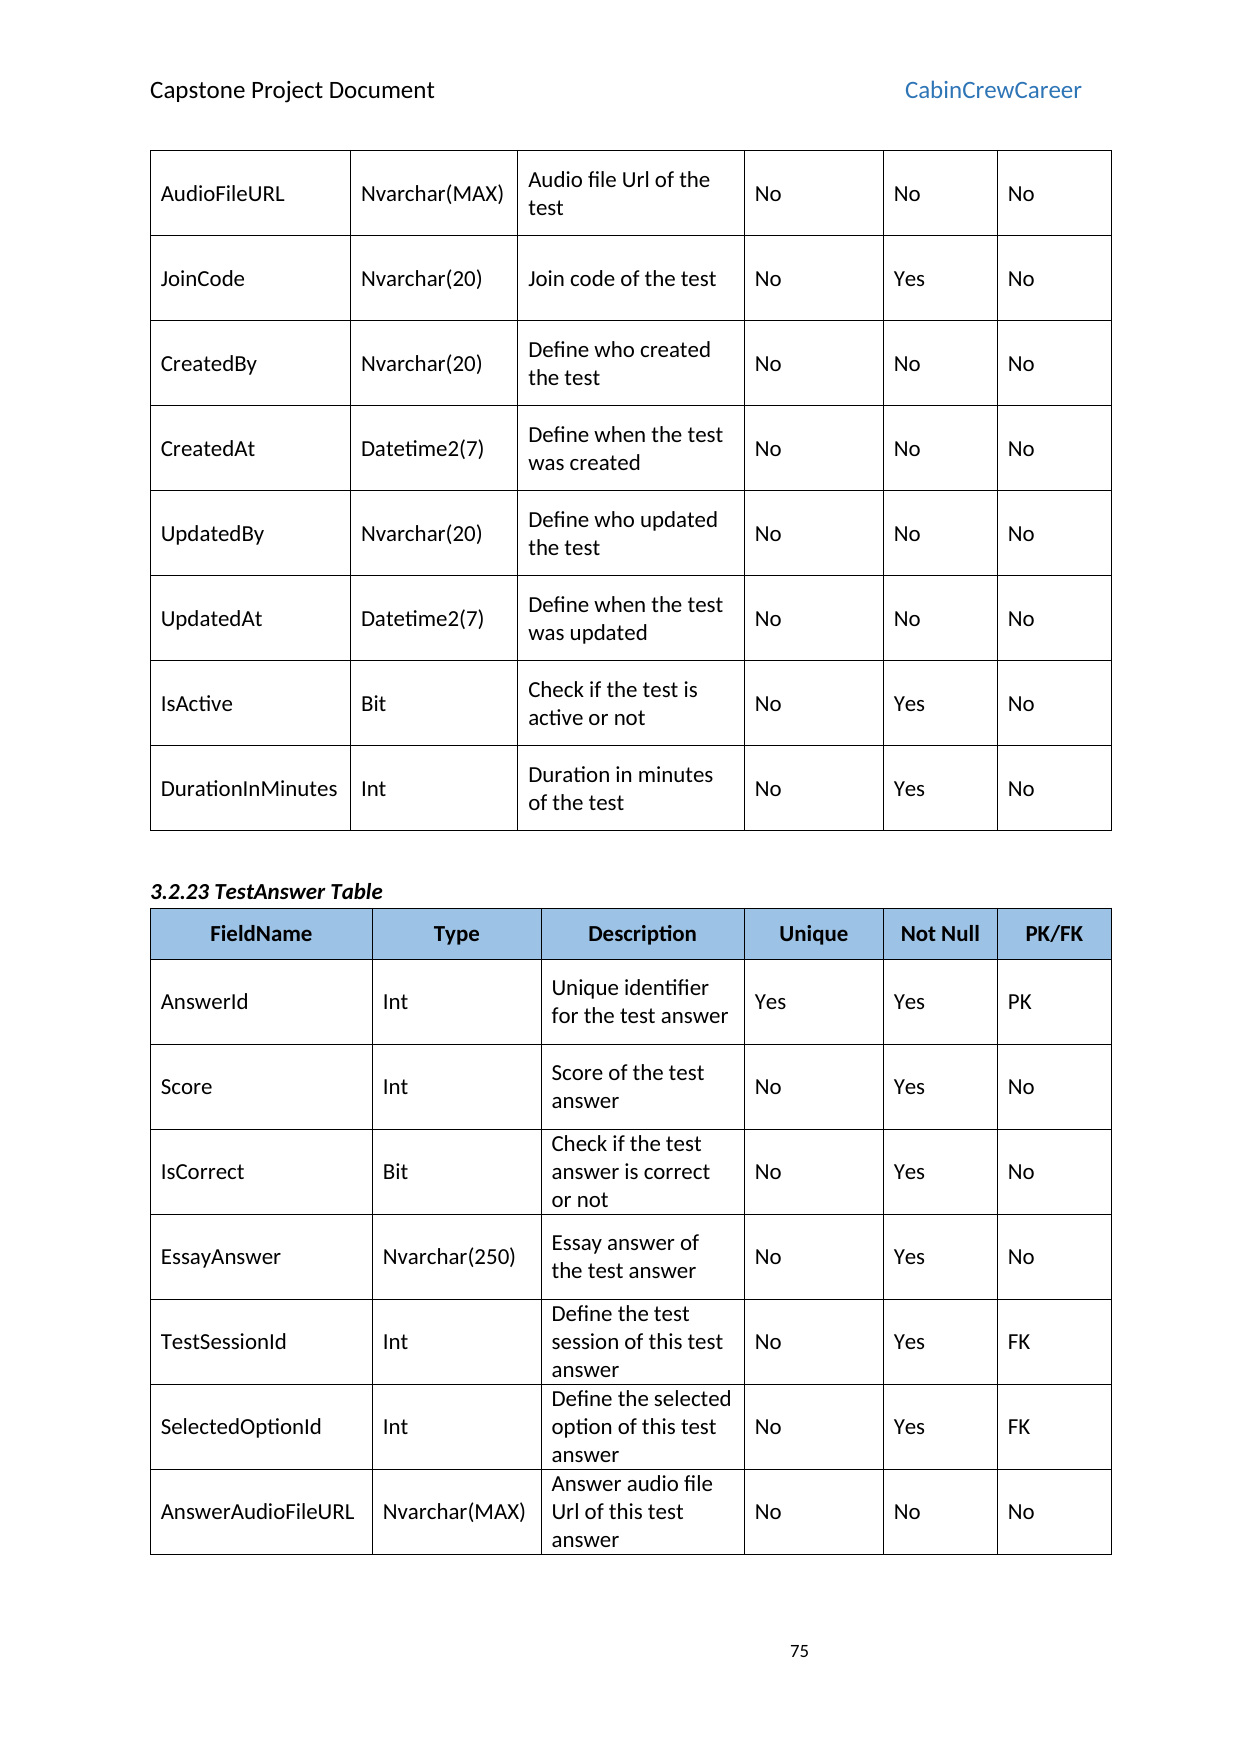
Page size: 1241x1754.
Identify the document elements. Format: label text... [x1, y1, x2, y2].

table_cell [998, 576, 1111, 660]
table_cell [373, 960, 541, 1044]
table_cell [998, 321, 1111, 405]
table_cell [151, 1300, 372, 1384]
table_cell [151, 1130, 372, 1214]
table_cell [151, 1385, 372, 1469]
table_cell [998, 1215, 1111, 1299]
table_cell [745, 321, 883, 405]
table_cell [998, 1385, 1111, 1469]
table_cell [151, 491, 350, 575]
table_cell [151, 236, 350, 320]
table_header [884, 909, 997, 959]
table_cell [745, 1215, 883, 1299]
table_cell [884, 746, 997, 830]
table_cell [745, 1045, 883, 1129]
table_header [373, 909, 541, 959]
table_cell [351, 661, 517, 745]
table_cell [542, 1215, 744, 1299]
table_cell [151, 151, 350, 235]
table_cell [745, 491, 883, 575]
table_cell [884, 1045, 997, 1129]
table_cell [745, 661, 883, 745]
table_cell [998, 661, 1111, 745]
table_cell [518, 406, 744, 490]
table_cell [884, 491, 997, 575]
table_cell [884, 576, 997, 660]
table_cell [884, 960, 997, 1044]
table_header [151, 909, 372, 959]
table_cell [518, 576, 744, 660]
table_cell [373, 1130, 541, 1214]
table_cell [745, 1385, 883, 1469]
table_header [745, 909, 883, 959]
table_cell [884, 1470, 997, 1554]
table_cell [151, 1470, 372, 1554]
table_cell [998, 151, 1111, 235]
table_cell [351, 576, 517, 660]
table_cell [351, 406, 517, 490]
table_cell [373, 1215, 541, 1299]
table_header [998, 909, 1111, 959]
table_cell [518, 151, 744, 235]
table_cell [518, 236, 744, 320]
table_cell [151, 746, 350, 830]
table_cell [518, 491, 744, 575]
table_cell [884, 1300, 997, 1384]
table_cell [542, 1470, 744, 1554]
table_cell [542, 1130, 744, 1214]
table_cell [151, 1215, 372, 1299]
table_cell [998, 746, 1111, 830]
subtitle 3.2.23 TestAnswer Table [150, 877, 1090, 905]
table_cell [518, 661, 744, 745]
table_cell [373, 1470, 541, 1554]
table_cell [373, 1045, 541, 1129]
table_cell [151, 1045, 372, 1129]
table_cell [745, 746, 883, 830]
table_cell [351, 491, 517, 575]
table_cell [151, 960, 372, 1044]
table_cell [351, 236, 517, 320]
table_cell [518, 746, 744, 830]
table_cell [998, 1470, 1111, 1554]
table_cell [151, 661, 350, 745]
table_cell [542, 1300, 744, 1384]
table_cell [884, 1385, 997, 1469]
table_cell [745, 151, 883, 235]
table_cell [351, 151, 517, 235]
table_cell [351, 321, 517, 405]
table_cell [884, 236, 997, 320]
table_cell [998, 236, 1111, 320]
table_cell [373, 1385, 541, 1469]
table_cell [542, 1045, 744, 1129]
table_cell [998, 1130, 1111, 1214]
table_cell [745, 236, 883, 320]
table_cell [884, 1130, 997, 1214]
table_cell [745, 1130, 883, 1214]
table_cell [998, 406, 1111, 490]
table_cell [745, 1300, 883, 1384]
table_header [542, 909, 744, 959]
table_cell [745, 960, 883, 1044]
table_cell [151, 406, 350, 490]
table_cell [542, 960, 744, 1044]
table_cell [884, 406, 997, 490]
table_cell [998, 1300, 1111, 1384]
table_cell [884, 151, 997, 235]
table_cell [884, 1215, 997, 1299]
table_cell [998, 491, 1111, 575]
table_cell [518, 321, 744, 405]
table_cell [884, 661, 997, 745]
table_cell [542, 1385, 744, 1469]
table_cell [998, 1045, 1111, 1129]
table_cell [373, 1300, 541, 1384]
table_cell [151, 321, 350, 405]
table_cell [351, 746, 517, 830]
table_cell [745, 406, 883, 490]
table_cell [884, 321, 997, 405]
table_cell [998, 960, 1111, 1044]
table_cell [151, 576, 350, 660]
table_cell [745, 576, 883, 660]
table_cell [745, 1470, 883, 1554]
